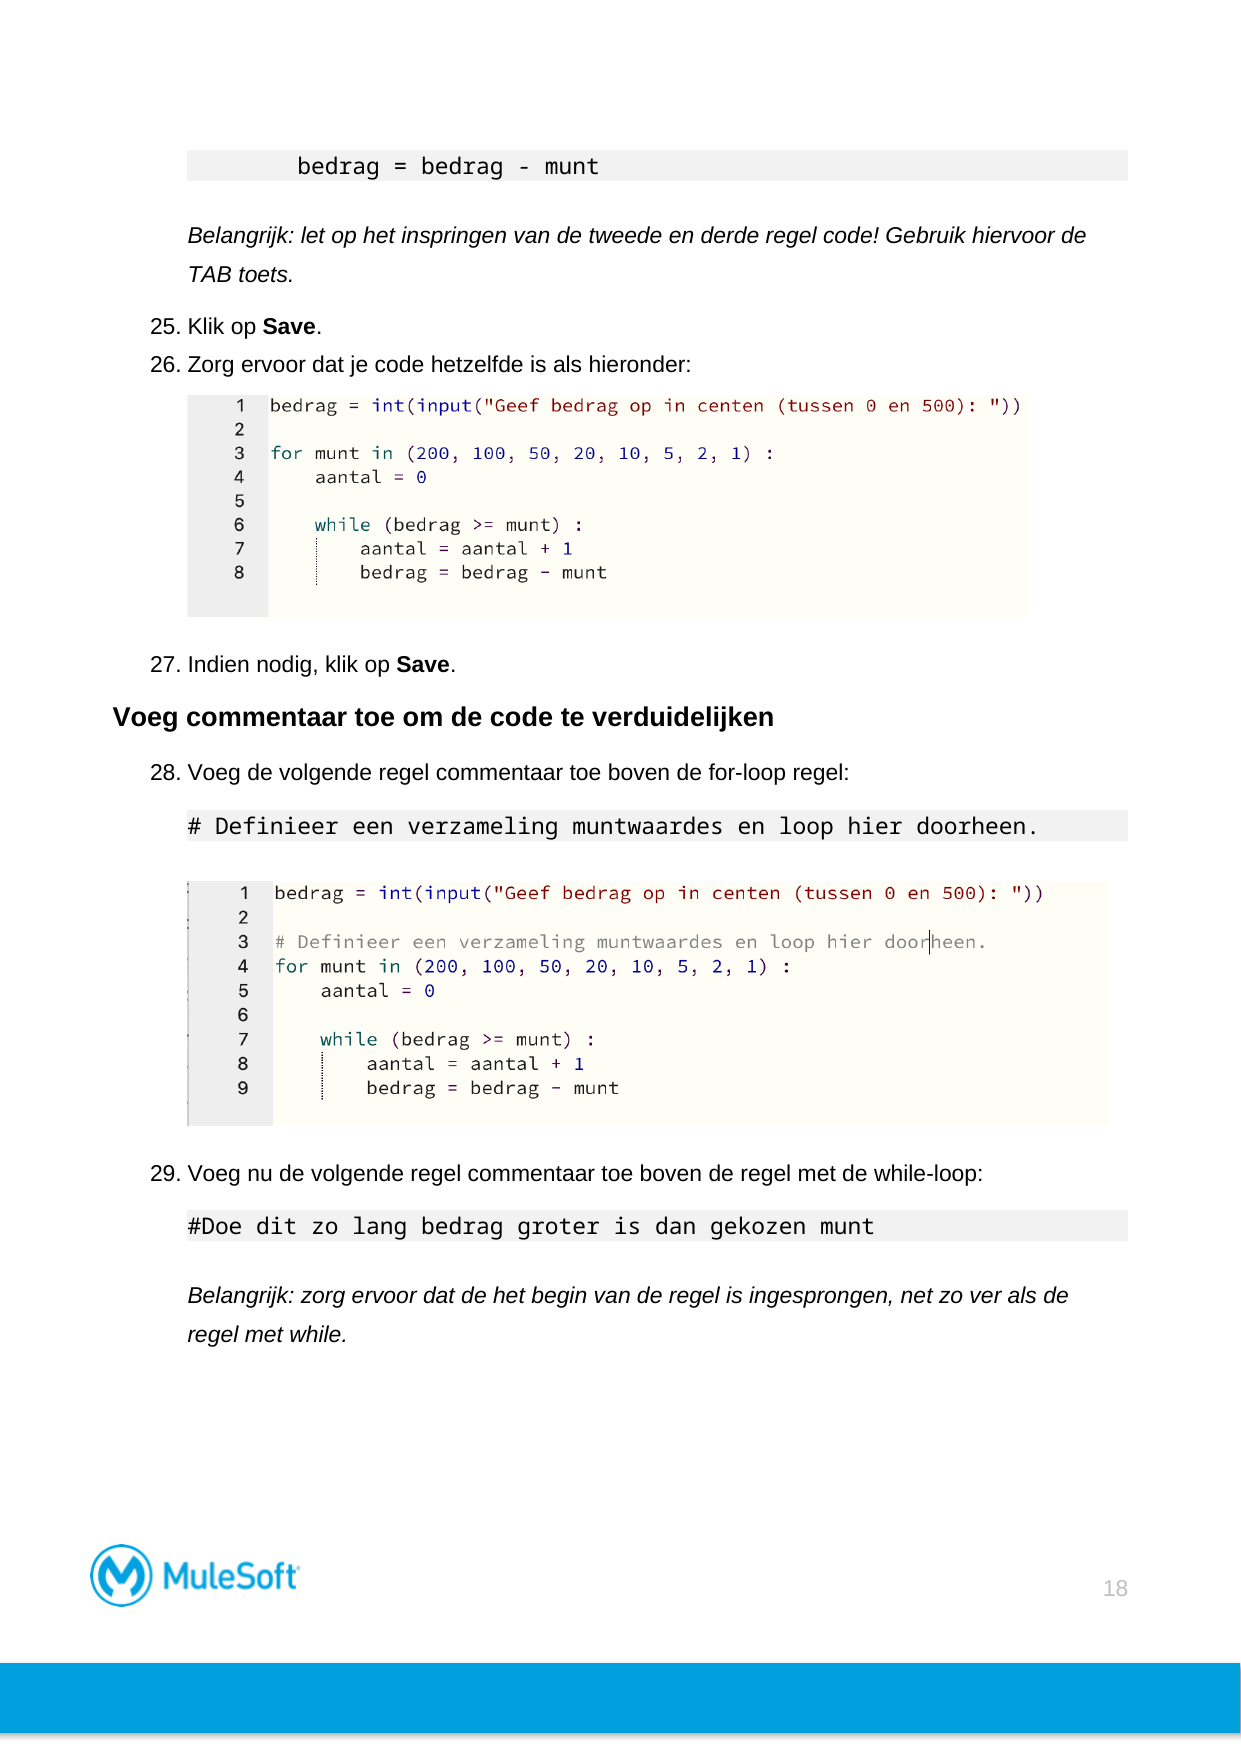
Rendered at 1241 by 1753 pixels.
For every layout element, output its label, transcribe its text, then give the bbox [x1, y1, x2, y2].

text # Definieer een verzameling muntwaardes en loop hier doorheen. [187, 810, 1128, 841]
text bedrag = bedrag - munt [187, 150, 1128, 181]
text Indien nodig, klik op Save. [150, 651, 1128, 677]
picture [90, 1544, 115, 1569]
picture [187, 881, 1108, 1126]
text Voeg de volgende regel commentaar toe boven de for-loop regel: [150, 759, 1128, 785]
picture [128, 1544, 300, 1607]
subtitle Voeg commentaar toe om de code te verduidelijken [112, 701, 1128, 732]
text Belangrijk: zorg ervoor dat de het begin van de regel is ingesprongen, net zo ver als de regel met while. [187, 1282, 1128, 1348]
text Belangrijk: let op het inspringen van de tweede en derde regel code! Gebruik hiervoor de TAB toets. [187, 222, 1128, 288]
text Voeg nu de volgende regel commentaar toe boven de regel met de while-loop: [150, 1159, 1128, 1186]
text Zorg ervoor dat je code hetzelfde is als hieronder: [150, 351, 1128, 378]
text Klik op Save. [150, 313, 1128, 340]
picture [90, 1582, 115, 1607]
picture [187, 395, 1030, 617]
picture [94, 1548, 150, 1604]
text #Doe dit zo lang bedrag groter is dan gekozen munt [187, 1210, 1128, 1241]
